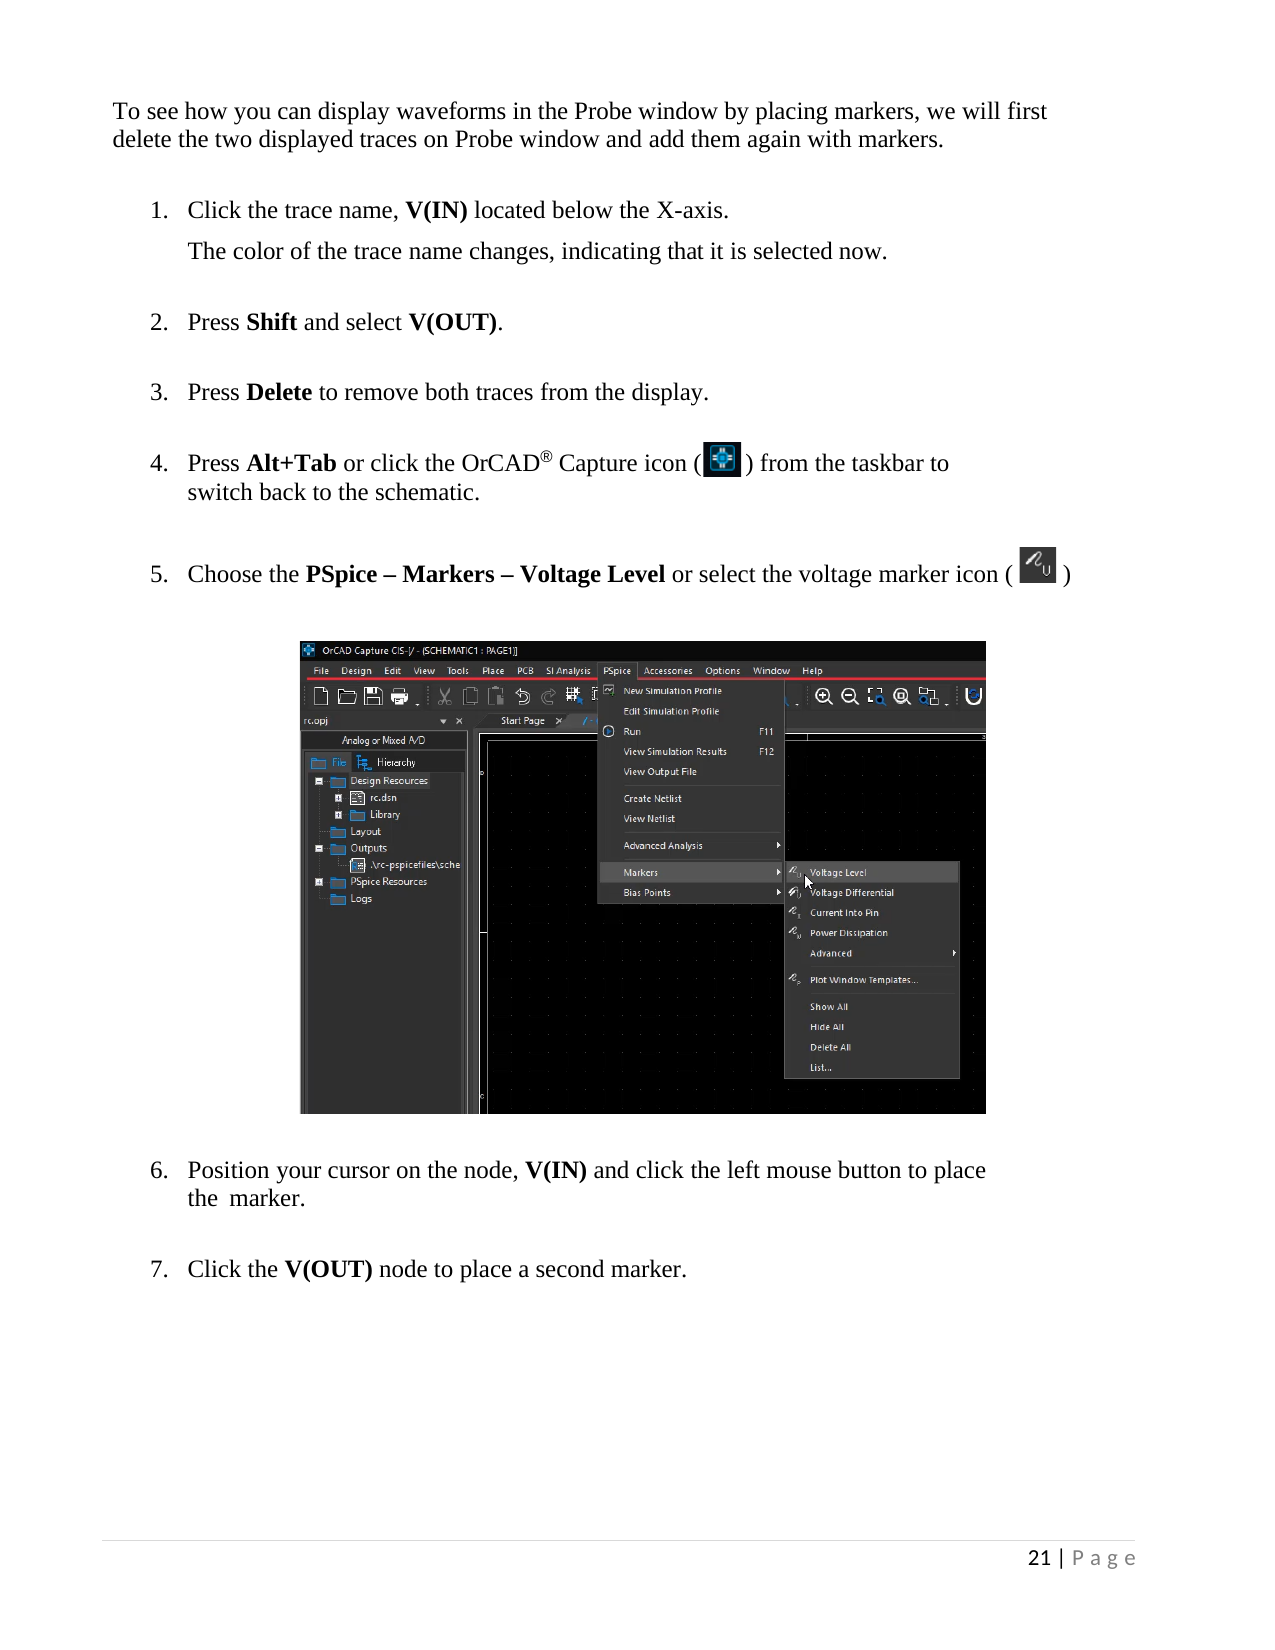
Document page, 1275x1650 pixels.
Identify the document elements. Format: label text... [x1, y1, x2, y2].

picture [299, 641, 986, 1114]
list Press Alt+Tab or click the OrCAD® Capture icon ( ) from the taskbar to switch back to the schematic. [150, 449, 1008, 506]
list Click the V(OUT) node to place a second marker. [150, 1254, 1135, 1283]
picture [1019, 547, 1057, 583]
list Choose the PSpice – Markers – Voltage Level or select the voltage marker icon ( ) [150, 547, 1135, 588]
list Press Delete to remove both traces from the display. [150, 377, 1135, 406]
text To see how you can display waveforms in the Probe window by placing markers, we will first delete the two displayed traces on Probe window and add them again with markers. [112, 96, 1098, 153]
list Position your cursor on the node, V(IN) and click the left mouse button to place the marker. [150, 1155, 994, 1212]
picture [703, 442, 742, 477]
list Click the trace name, V(IN) located below the X-axis. [150, 195, 1135, 224]
list Press Shift and select V(OUT). [150, 307, 1135, 336]
text The color of the trace name changes, indicating that it is selected now. [187, 236, 1135, 265]
